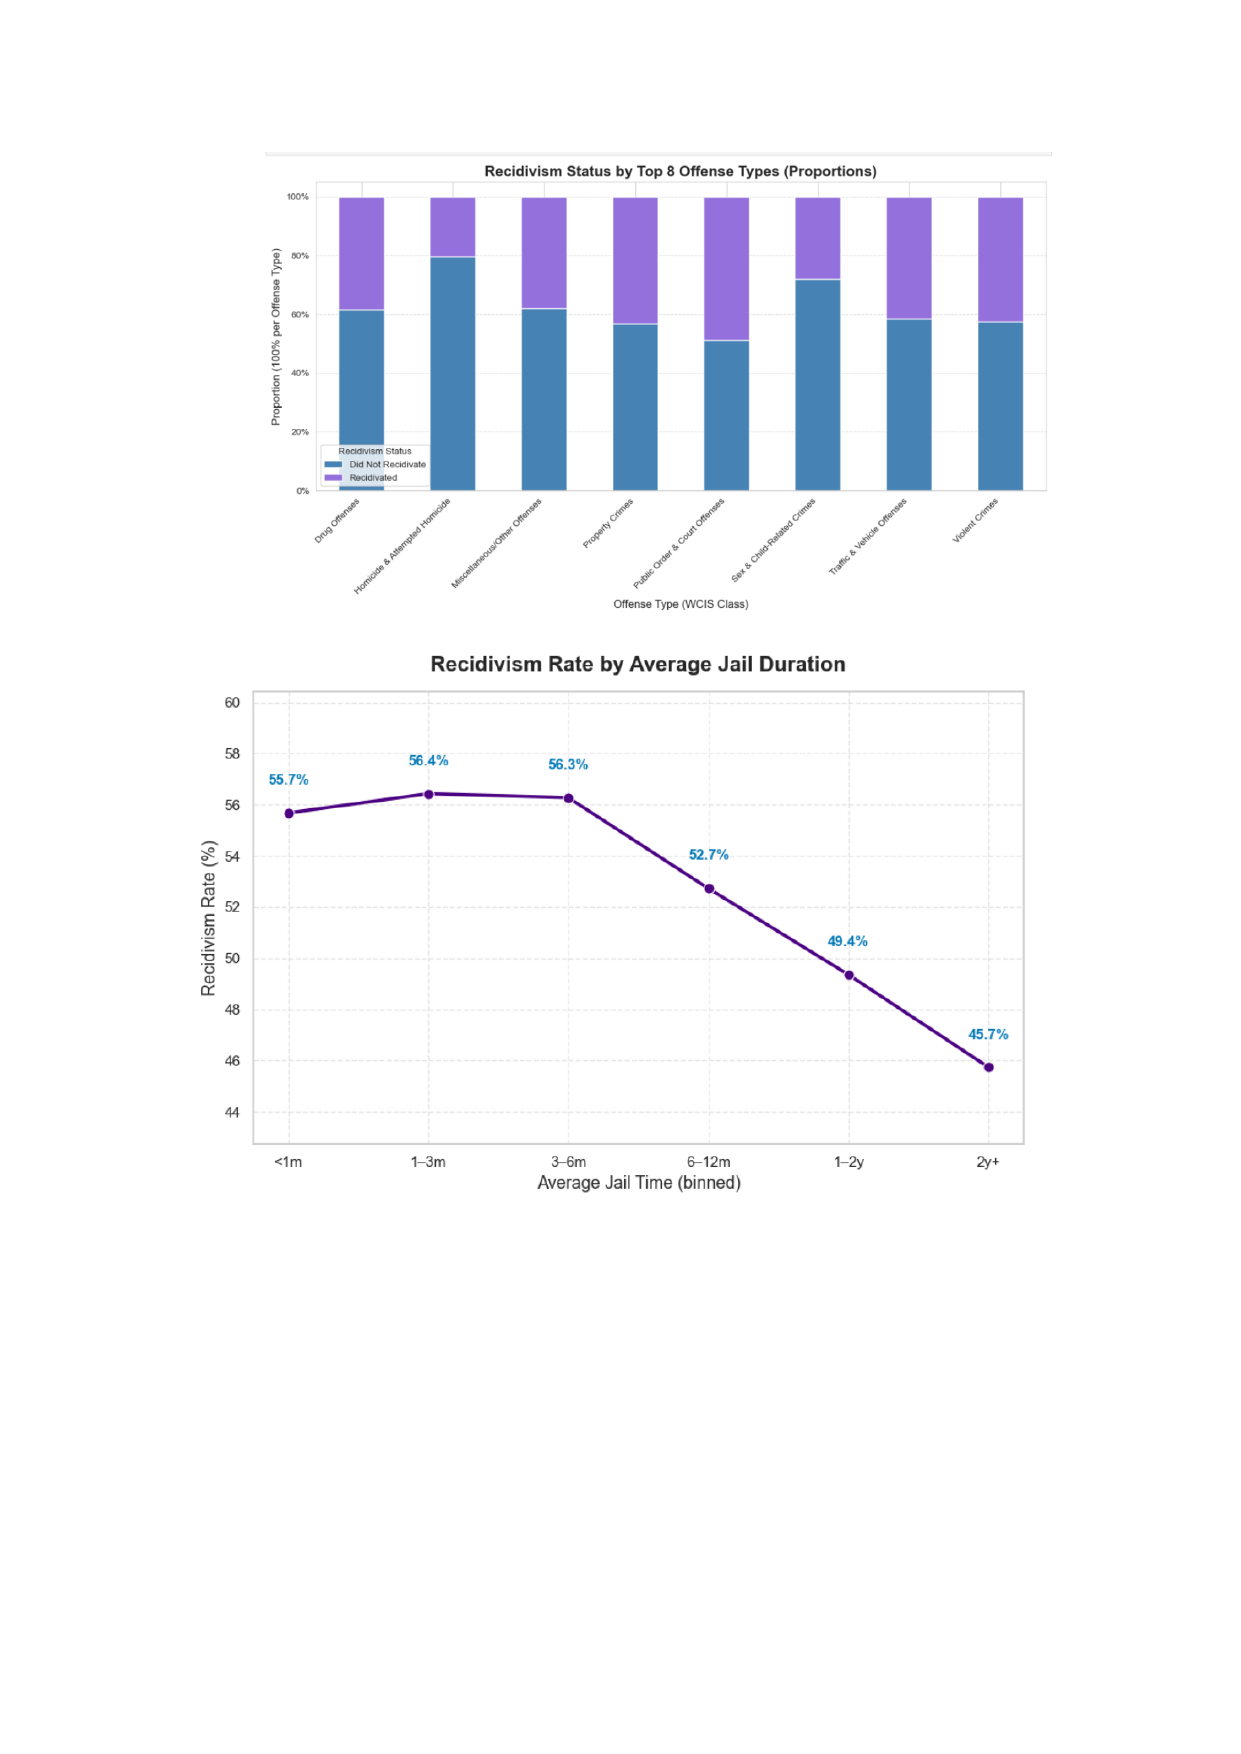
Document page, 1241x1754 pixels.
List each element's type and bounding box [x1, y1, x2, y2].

picture [182, 645, 1091, 1206]
picture [250, 152, 1053, 619]
